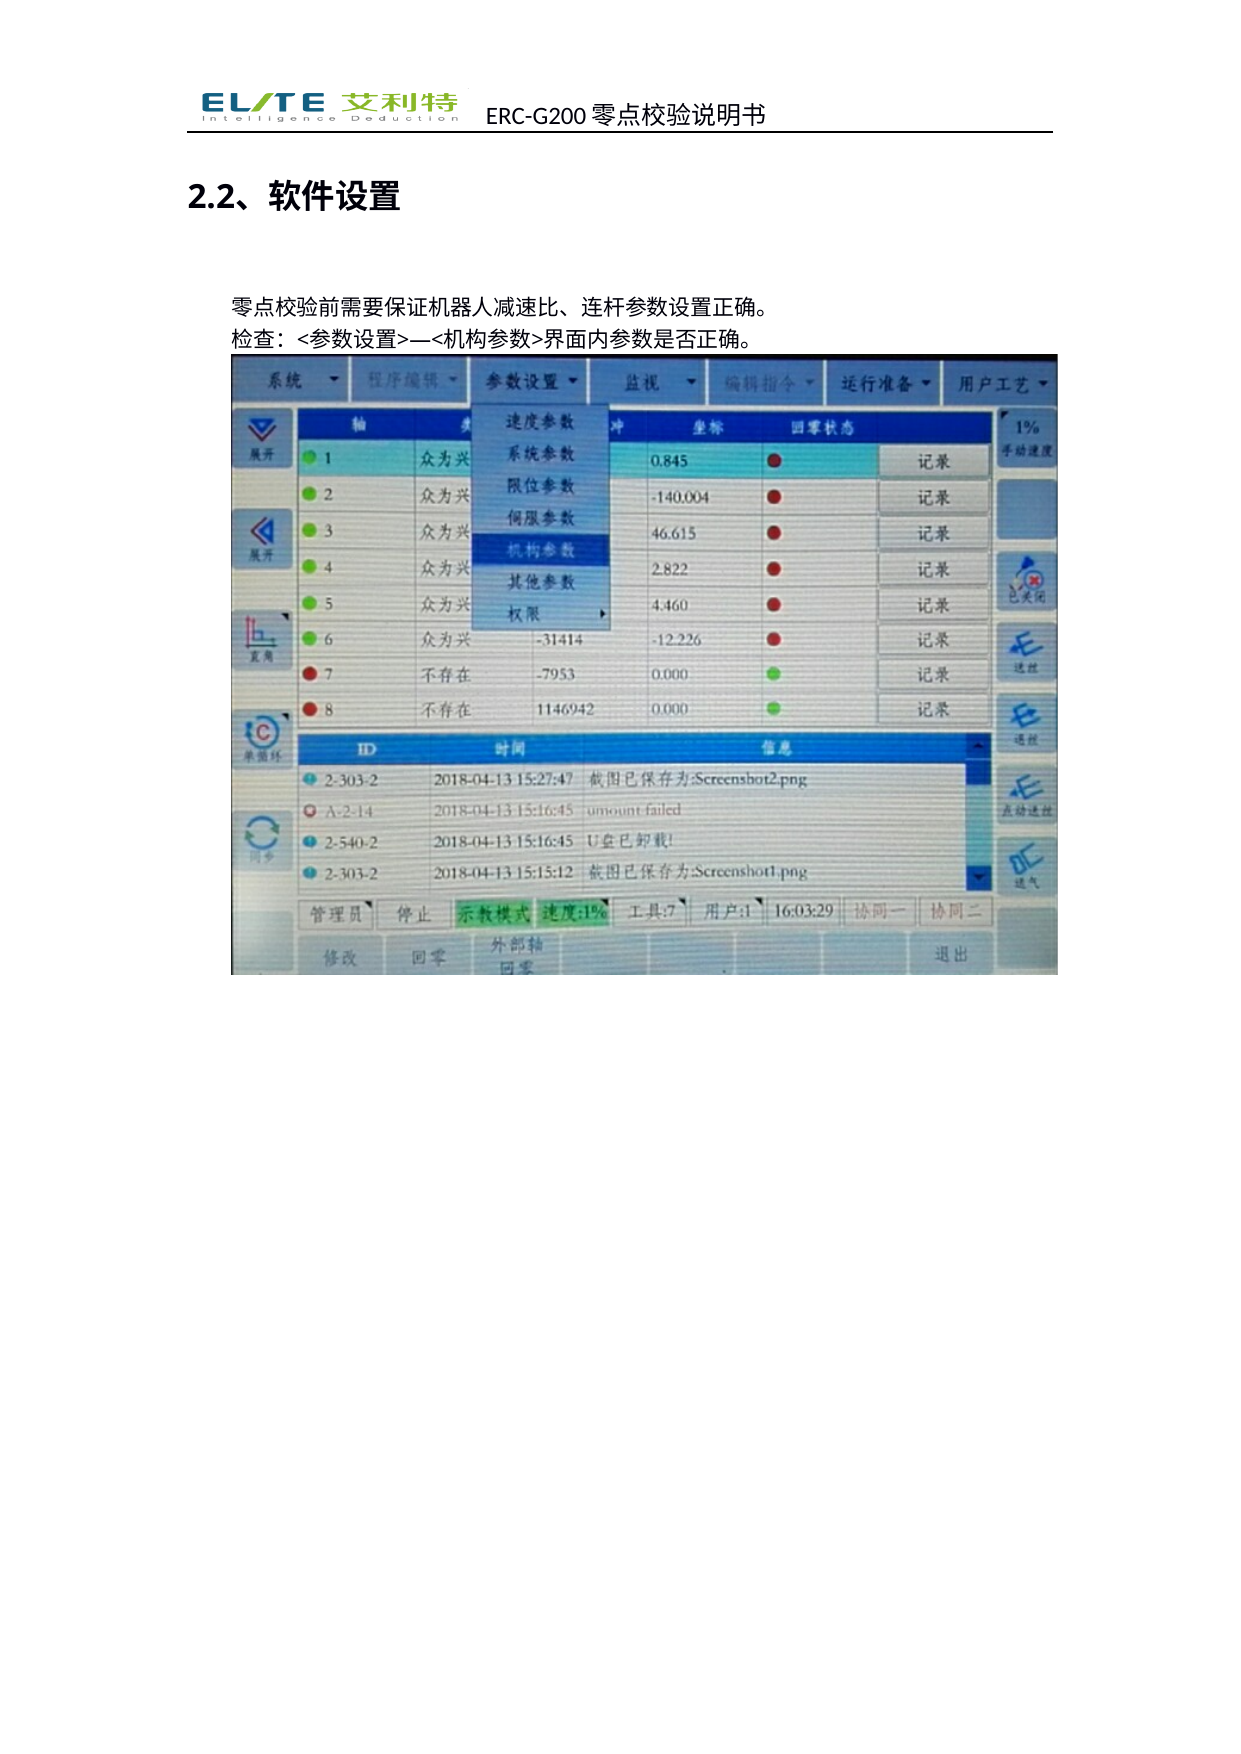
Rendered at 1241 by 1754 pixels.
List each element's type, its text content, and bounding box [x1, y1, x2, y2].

picture [187, 88, 469, 124]
picture [231, 354, 1058, 975]
list 检查：<参数设置>—<机构参数>界面内参数是否正确。 [231, 322, 1053, 354]
subtitle 2.2、软件设置 [187, 162, 1053, 227]
text 零点校验前需要保证机器人减速比、连杆参数设置正确。 [187, 289, 1053, 322]
